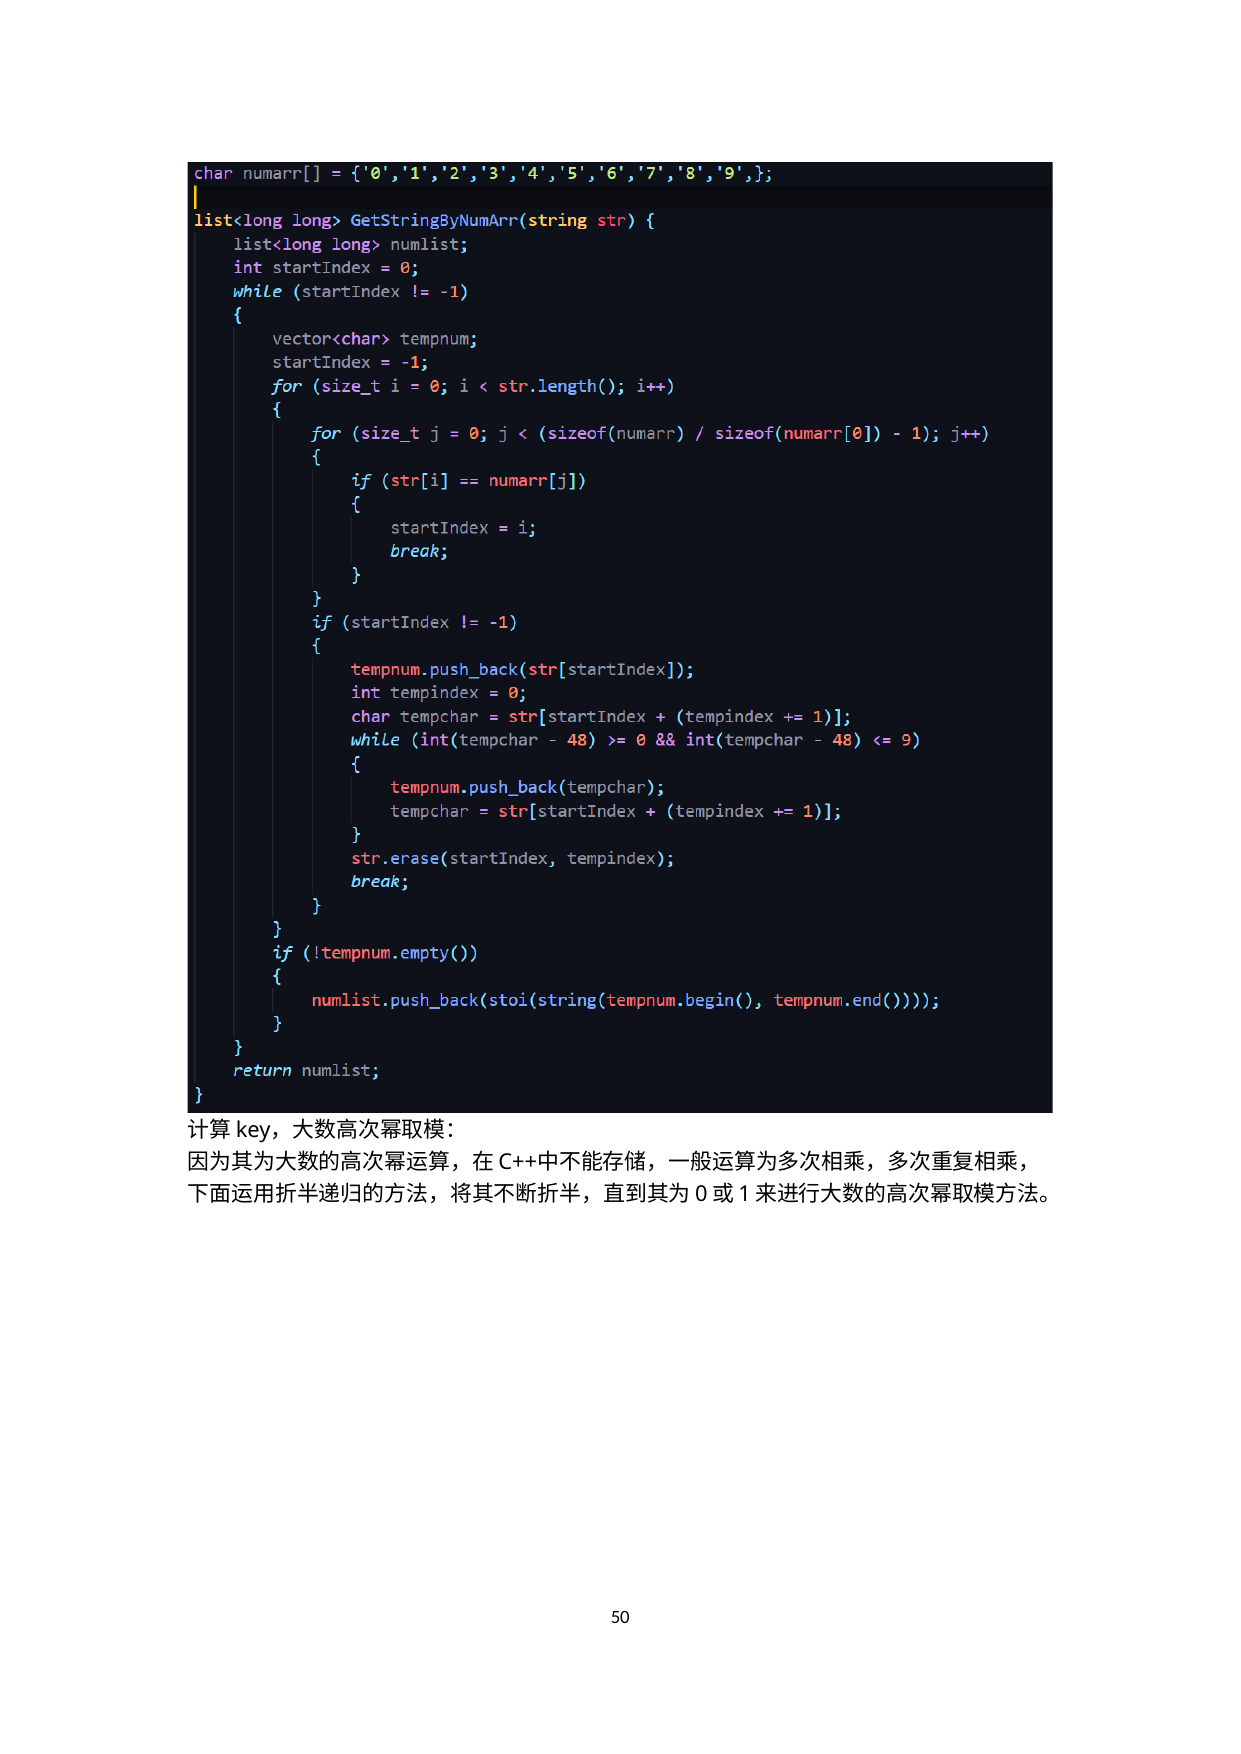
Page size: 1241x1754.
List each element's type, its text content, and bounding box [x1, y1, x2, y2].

picture [187, 162, 1053, 1113]
text 因为其为大数的高次幂运算，在C++中不能存储，一般运算为多次相乘，多次重复相乘，下面运用折半递归的方法，将其不断折半，直到其为0或1来进行大数的高次幂取模方法。 [187, 1144, 1053, 1208]
text 计算key，大数高次幂取模： [187, 1113, 1053, 1144]
